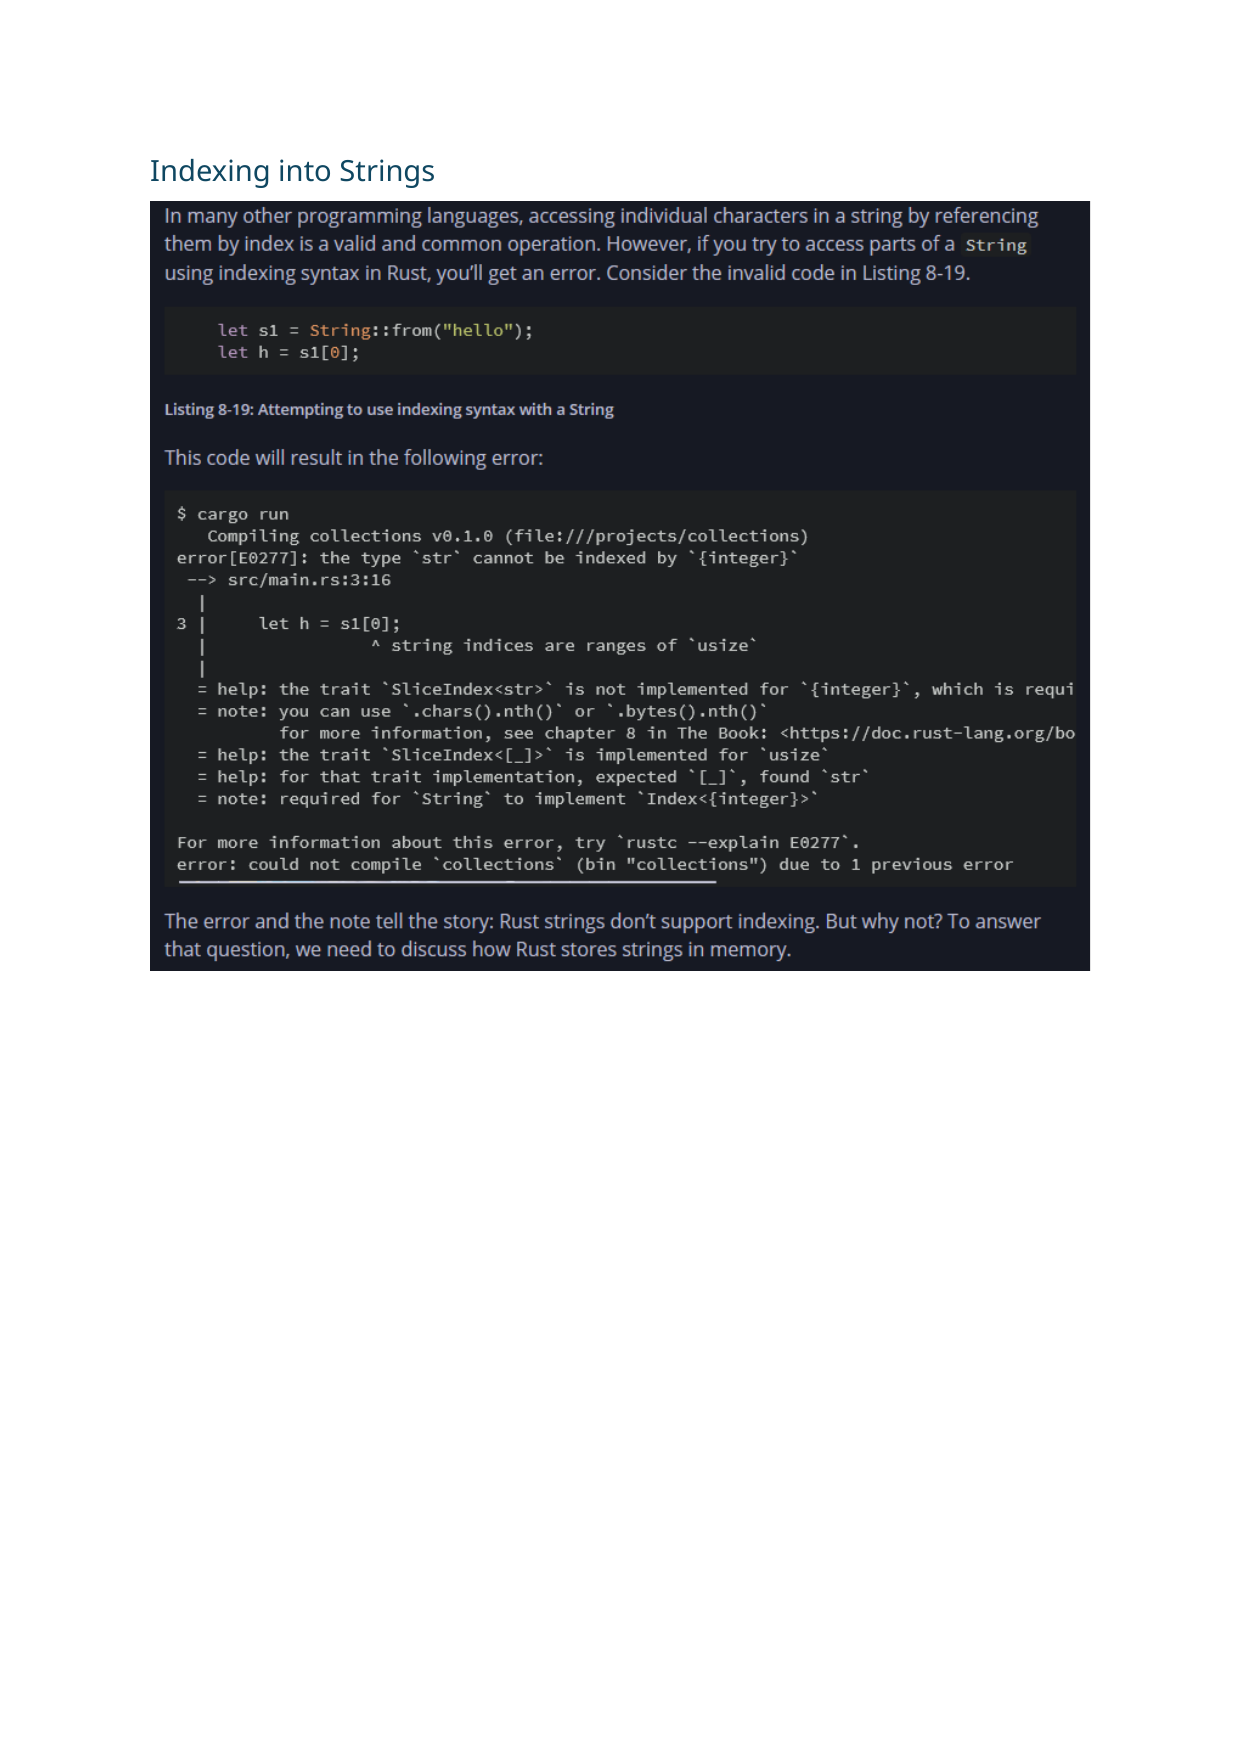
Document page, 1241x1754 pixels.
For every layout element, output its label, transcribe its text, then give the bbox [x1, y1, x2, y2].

picture [150, 201, 1091, 971]
subtitle Indexing into Strings [150, 150, 1090, 190]
